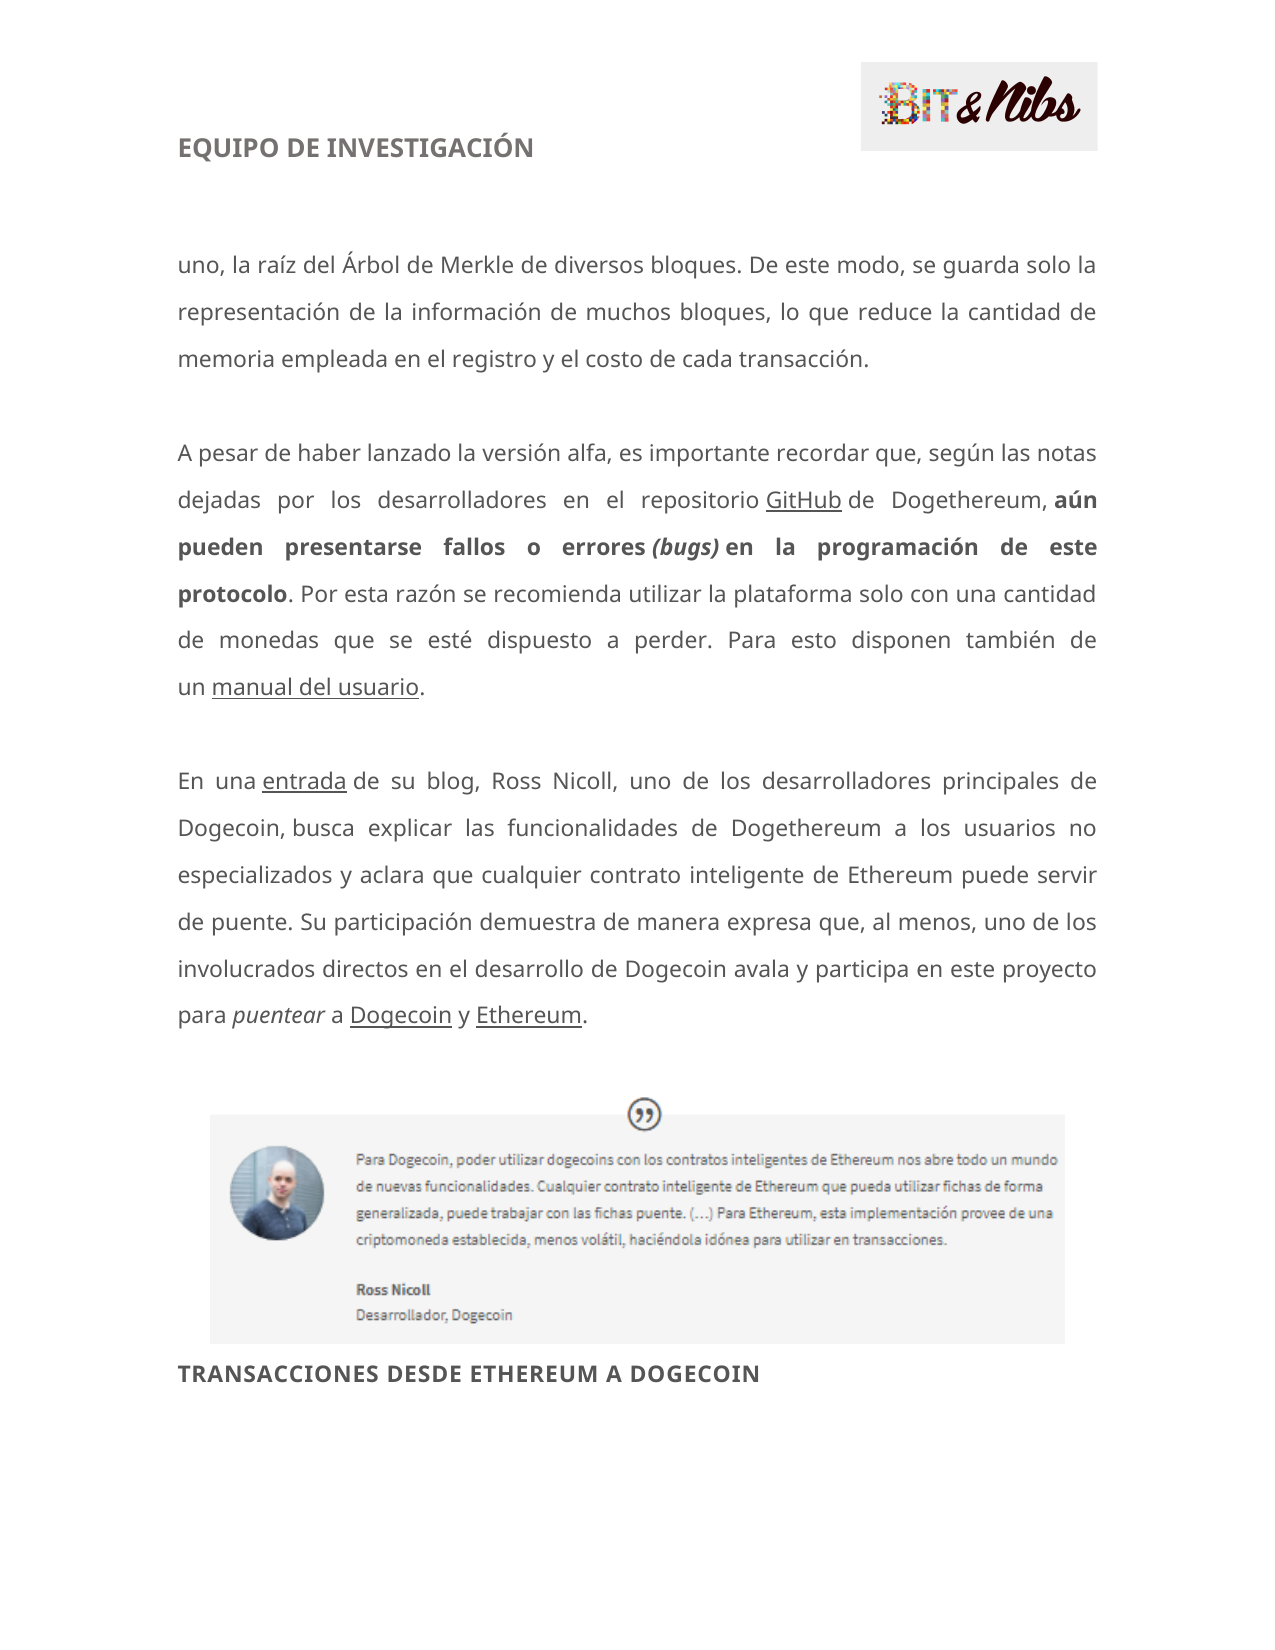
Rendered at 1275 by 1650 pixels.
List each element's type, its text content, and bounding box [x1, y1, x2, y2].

subtitle TRANSACCIONES DESDE ETHEREUM A DOGECOIN [177, 1358, 1098, 1389]
picture [860, 62, 1098, 151]
picture [210, 1093, 1065, 1344]
text A pesar de haber lanzado la versión alfa, es importante recordar que, según las notas dejadas por los desarrolladores en el repositorio GitHub de Dogethereum, aún pueden presentarse fallos o errores (bugs) en la programación de este protocolo. Por esta razón se recomienda utilizar la plataforma solo con una cantidad de monedas que se esté dispuesto a perder. Para esto disponen también de un manual del usuario. [177, 437, 1098, 702]
text En una entrada de su blog, Ross Nicoll, uno de los desarrolladores principales de Dogecoin, busca explicar las funcionalidades de Dogethereum a los usuarios no especializados y aclara que cualquier contrato inteligente de Ethereum puede servir de puente. Su participación demuestra de manera expresa que, al menos, uno de los involucrados directos en el desarrollo de Dogecoin avala y participa en este proyecto para puentear a Dogecoin y Ethereum. [177, 765, 1098, 1031]
